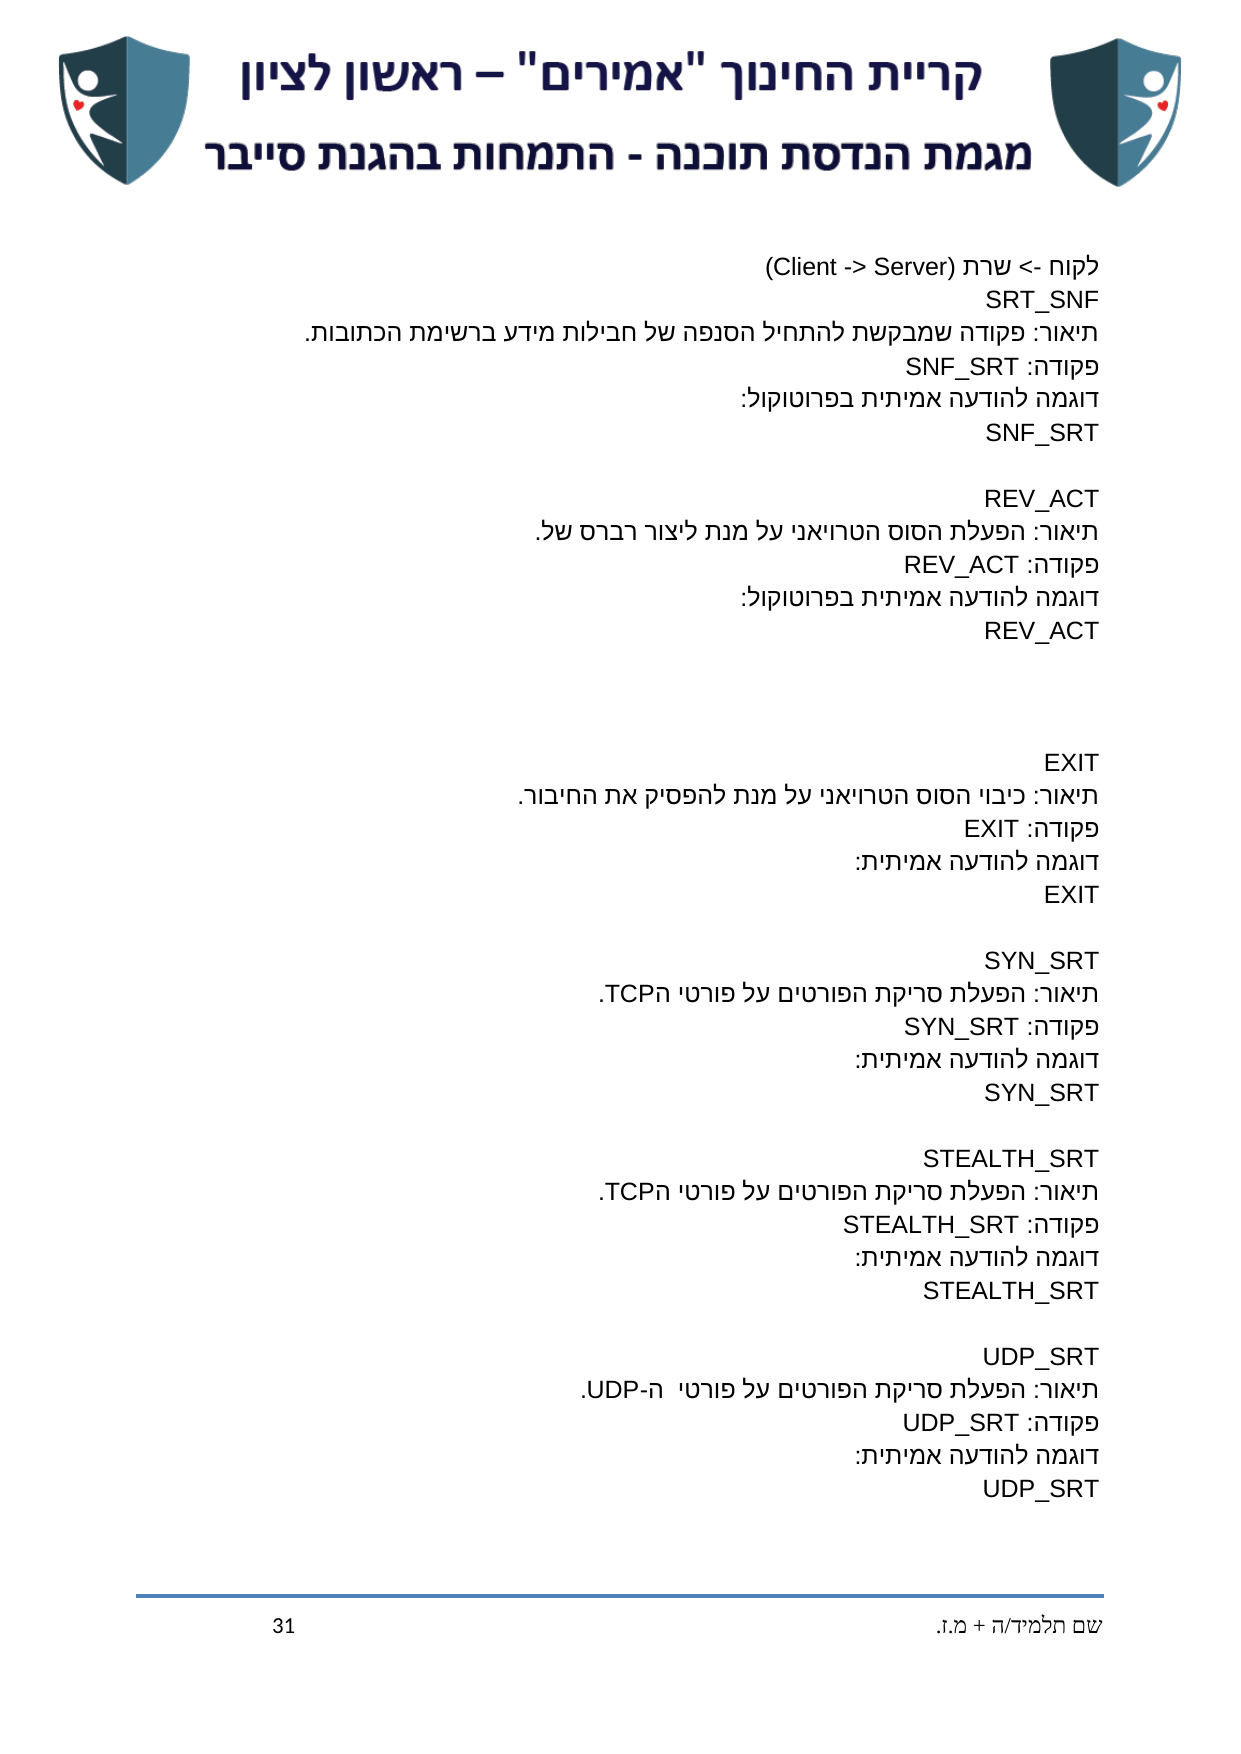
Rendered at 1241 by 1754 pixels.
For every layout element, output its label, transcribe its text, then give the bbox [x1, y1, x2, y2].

text תיאור: הפעלת סריקת הפורטים על פורטי הTCP. [162, 979, 1099, 1008]
text תיאור: פקודה שמבקשת להתחיל הסנפה של חבילות מידע ברשימת הכתובות. [162, 318, 1099, 347]
text דוגמה להודעה אמיתית: [162, 1045, 1099, 1074]
text לקוח -> שרת (Client -> Server) [162, 252, 1099, 281]
text תיאור: הפעלת סריקת הפורטים על פורטי הTCP. [162, 1177, 1099, 1206]
text SYN_SRT [162, 1078, 1099, 1107]
text UDP_SRT [162, 1474, 1099, 1503]
text פקודה: SYN_SRT [162, 1012, 1099, 1041]
text תיאור: כיבוי הסוס הטרויאני על מנת להפסיק את החיבור. [162, 781, 1099, 809]
text דוגמה להודעה אמיתית: [162, 847, 1099, 876]
text SYN_SRT [162, 946, 1099, 974]
text STEALTH_SRT [162, 1276, 1137, 1305]
text דוגמה להודעה אמיתית בפרוטוקול: [162, 583, 1099, 611]
text STEALTH_SRT [162, 1144, 1099, 1173]
text פקודה: STEALTH_SRT [162, 1210, 1099, 1239]
text פקודה: REV_ACT [162, 549, 1099, 578]
text תיאור: הפעלת סריקת הפורטים על פורטי ה-UDP. [162, 1375, 1099, 1404]
text REV_ACT [162, 616, 1099, 644]
text דוגמה להודעה אמיתית: [162, 1441, 1099, 1470]
text SNF_SRT [162, 417, 1099, 446]
text פקודה: SNF_SRT [162, 351, 1099, 380]
text תיאור: הפעלת הסוס הטרויאני על מנת ליצור רברס של. [162, 517, 1099, 545]
text EXIT [162, 880, 1099, 908]
text דוגמה להודעה אמיתית בפרוטוקול: [162, 384, 1099, 413]
text פקודה: UDP_SRT [162, 1408, 1099, 1437]
text UDP_SRT [162, 1342, 1099, 1371]
text פקודה: EXIT [162, 814, 1099, 842]
text SRT_SNF [162, 285, 1099, 314]
text דוגמה להודעה אמיתית: [162, 1243, 1099, 1272]
text EXIT [162, 748, 1099, 776]
picture [58, 36, 1182, 188]
text REV_ACT [162, 483, 1099, 512]
